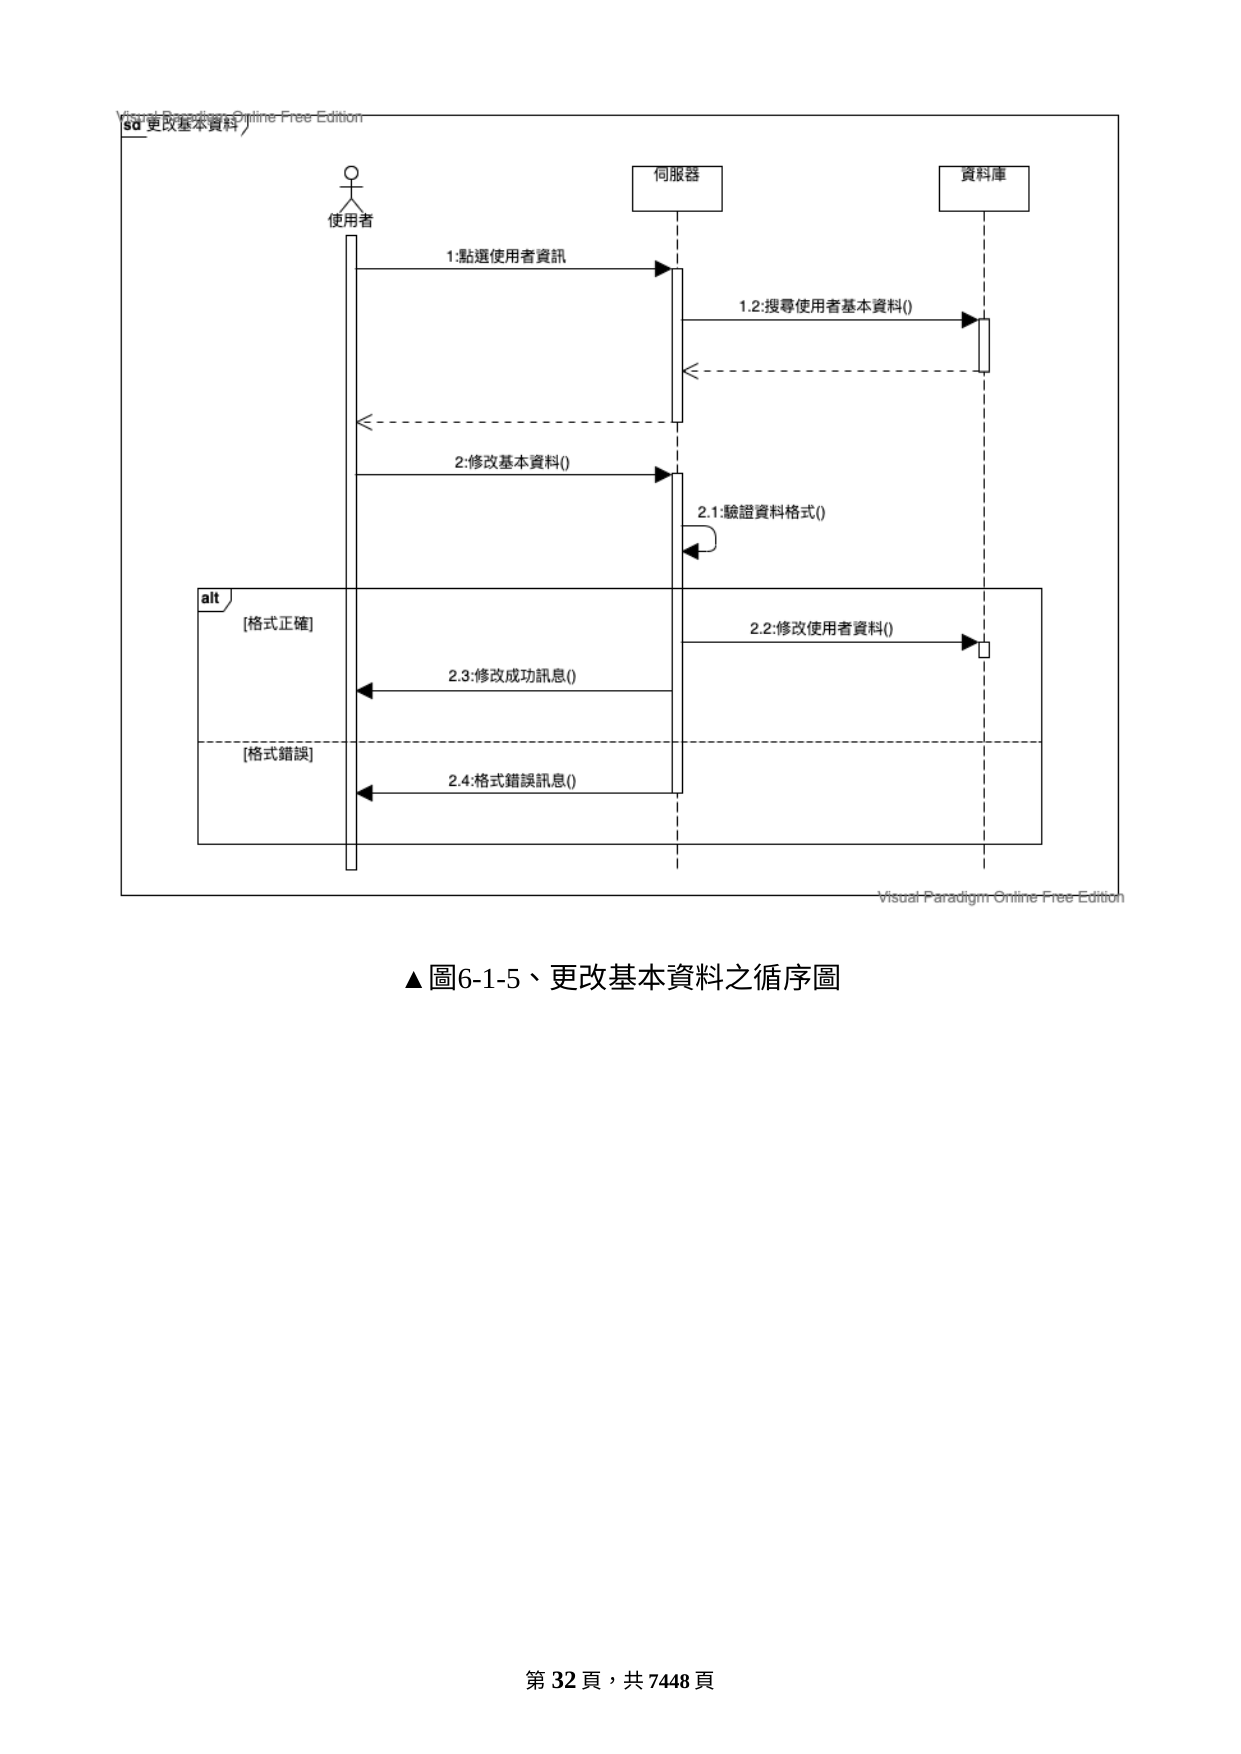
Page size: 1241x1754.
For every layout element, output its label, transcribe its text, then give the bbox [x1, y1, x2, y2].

picture [108, 102, 1132, 909]
